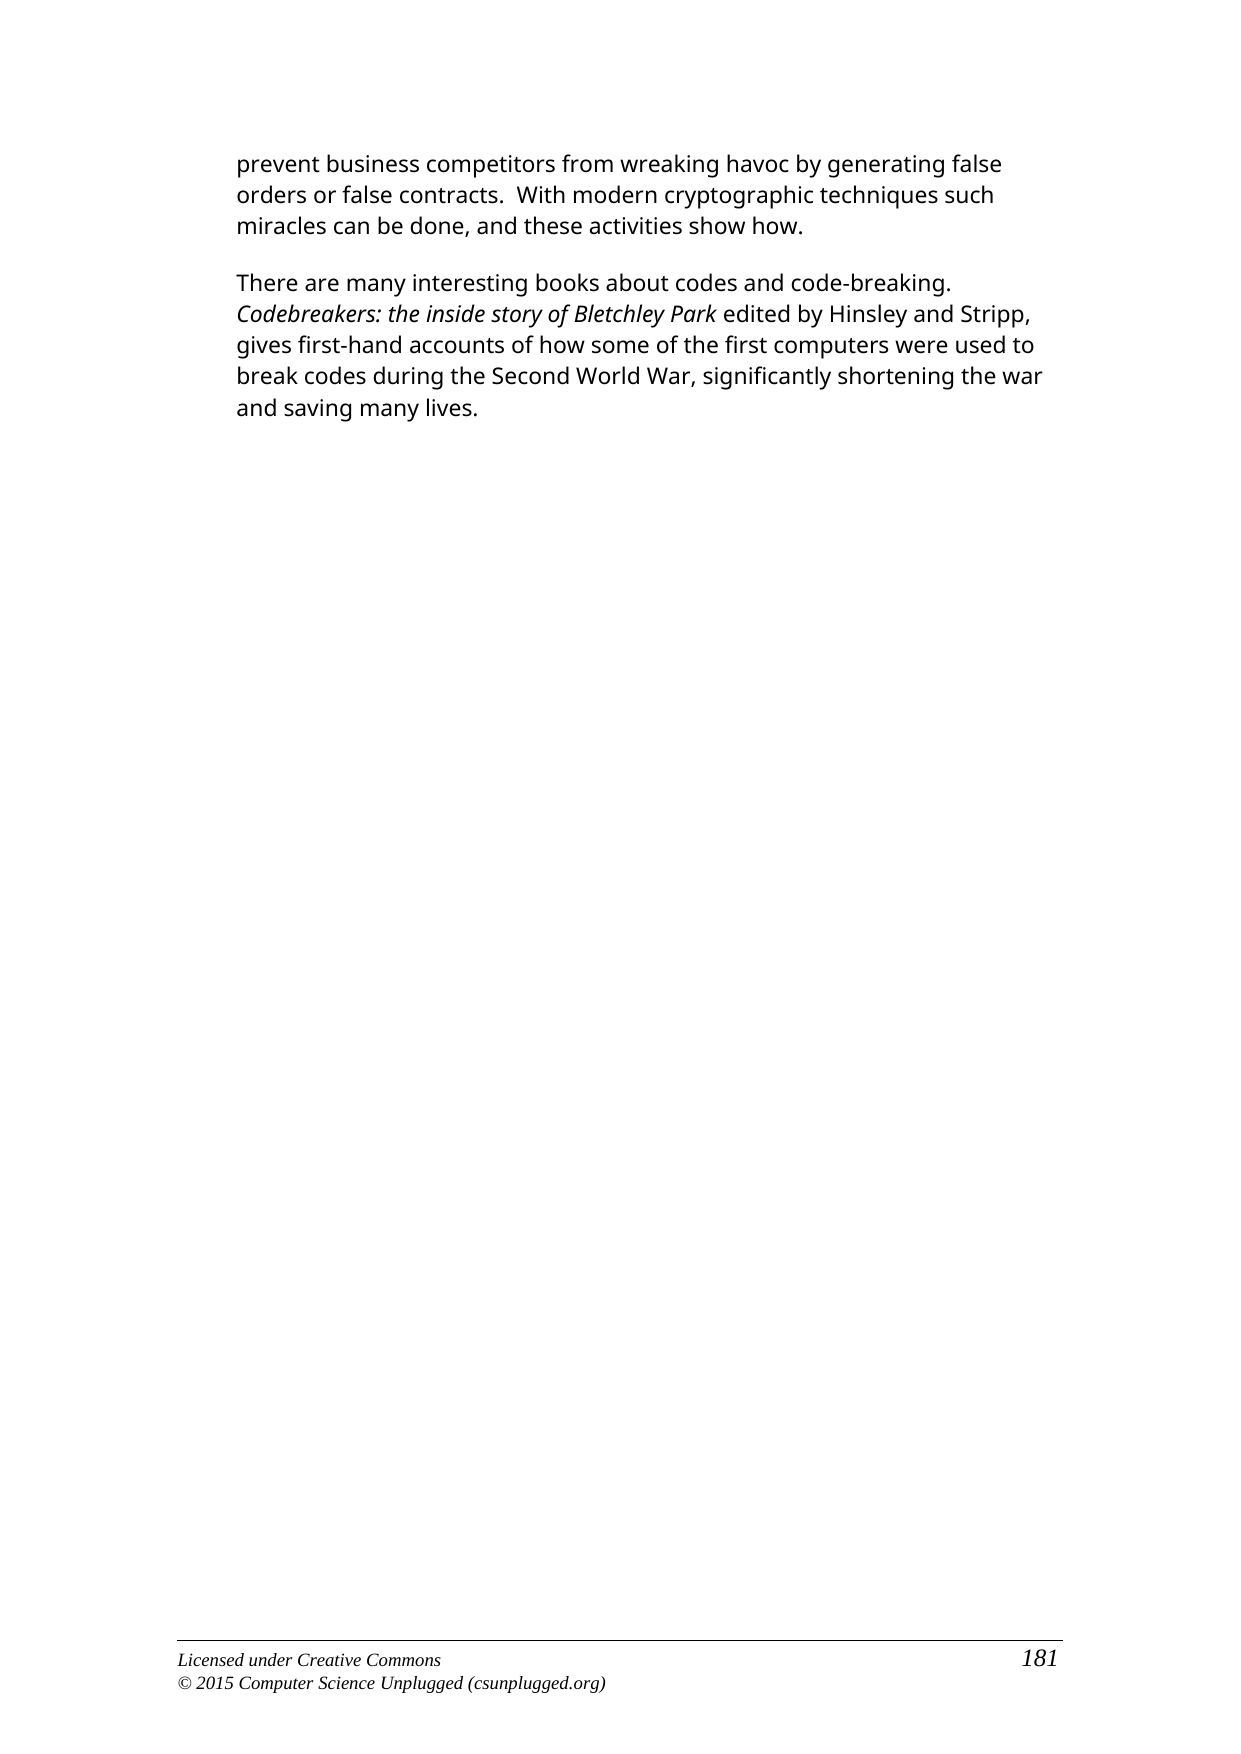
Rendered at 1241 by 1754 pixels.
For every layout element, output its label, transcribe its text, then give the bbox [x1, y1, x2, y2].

text There are many interesting books about codes and code-breaking. Codebreakers: the inside story of Bletchley Park edited by Hinsley and Stripp, gives first-hand accounts of how some of the first computers were used to break codes during the Second World War, significantly shortening the war and saving many lives. [236, 266, 1063, 423]
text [236, 148, 1063, 241]
